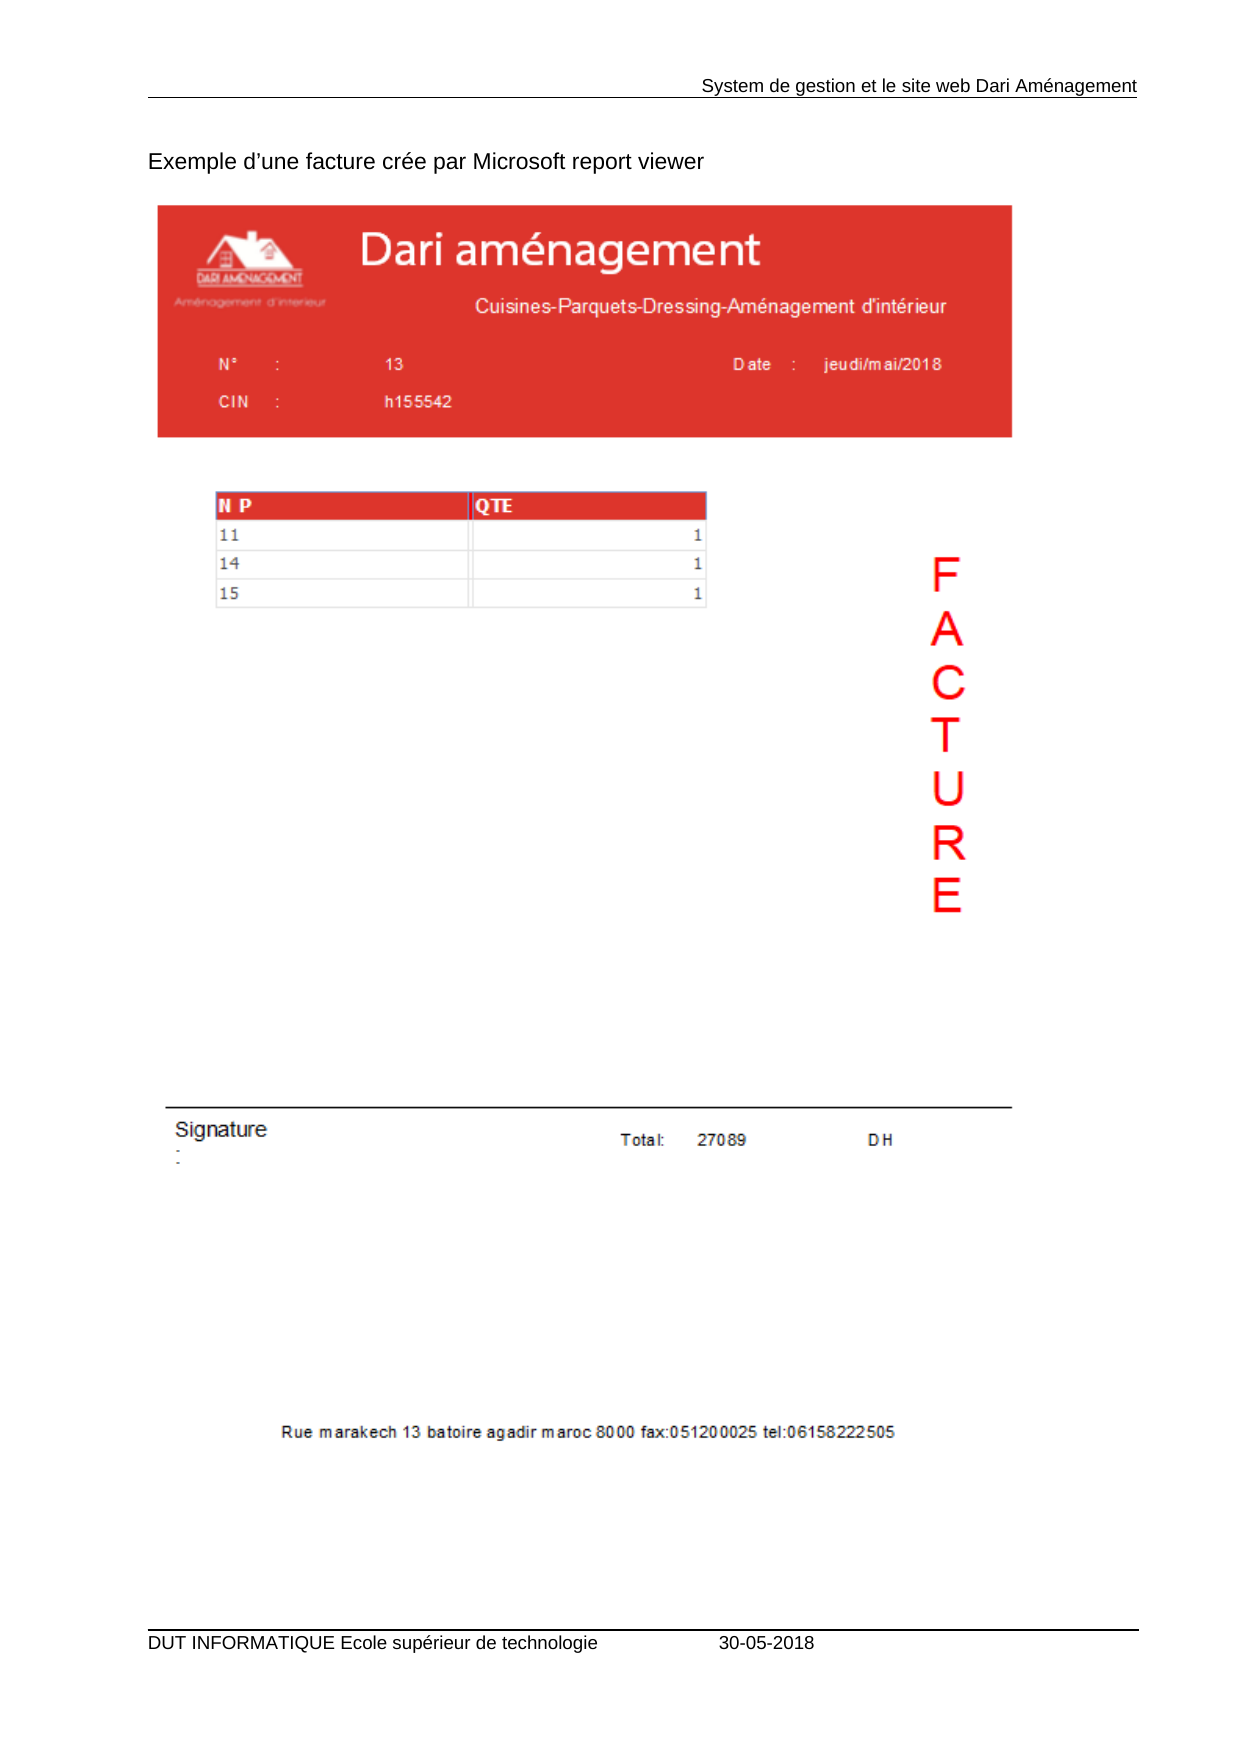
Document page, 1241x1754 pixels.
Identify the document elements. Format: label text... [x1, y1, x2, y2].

text Exemple d’une facture crée par Microsoft report viewer [148, 148, 1137, 174]
picture [147, 198, 1017, 1477]
